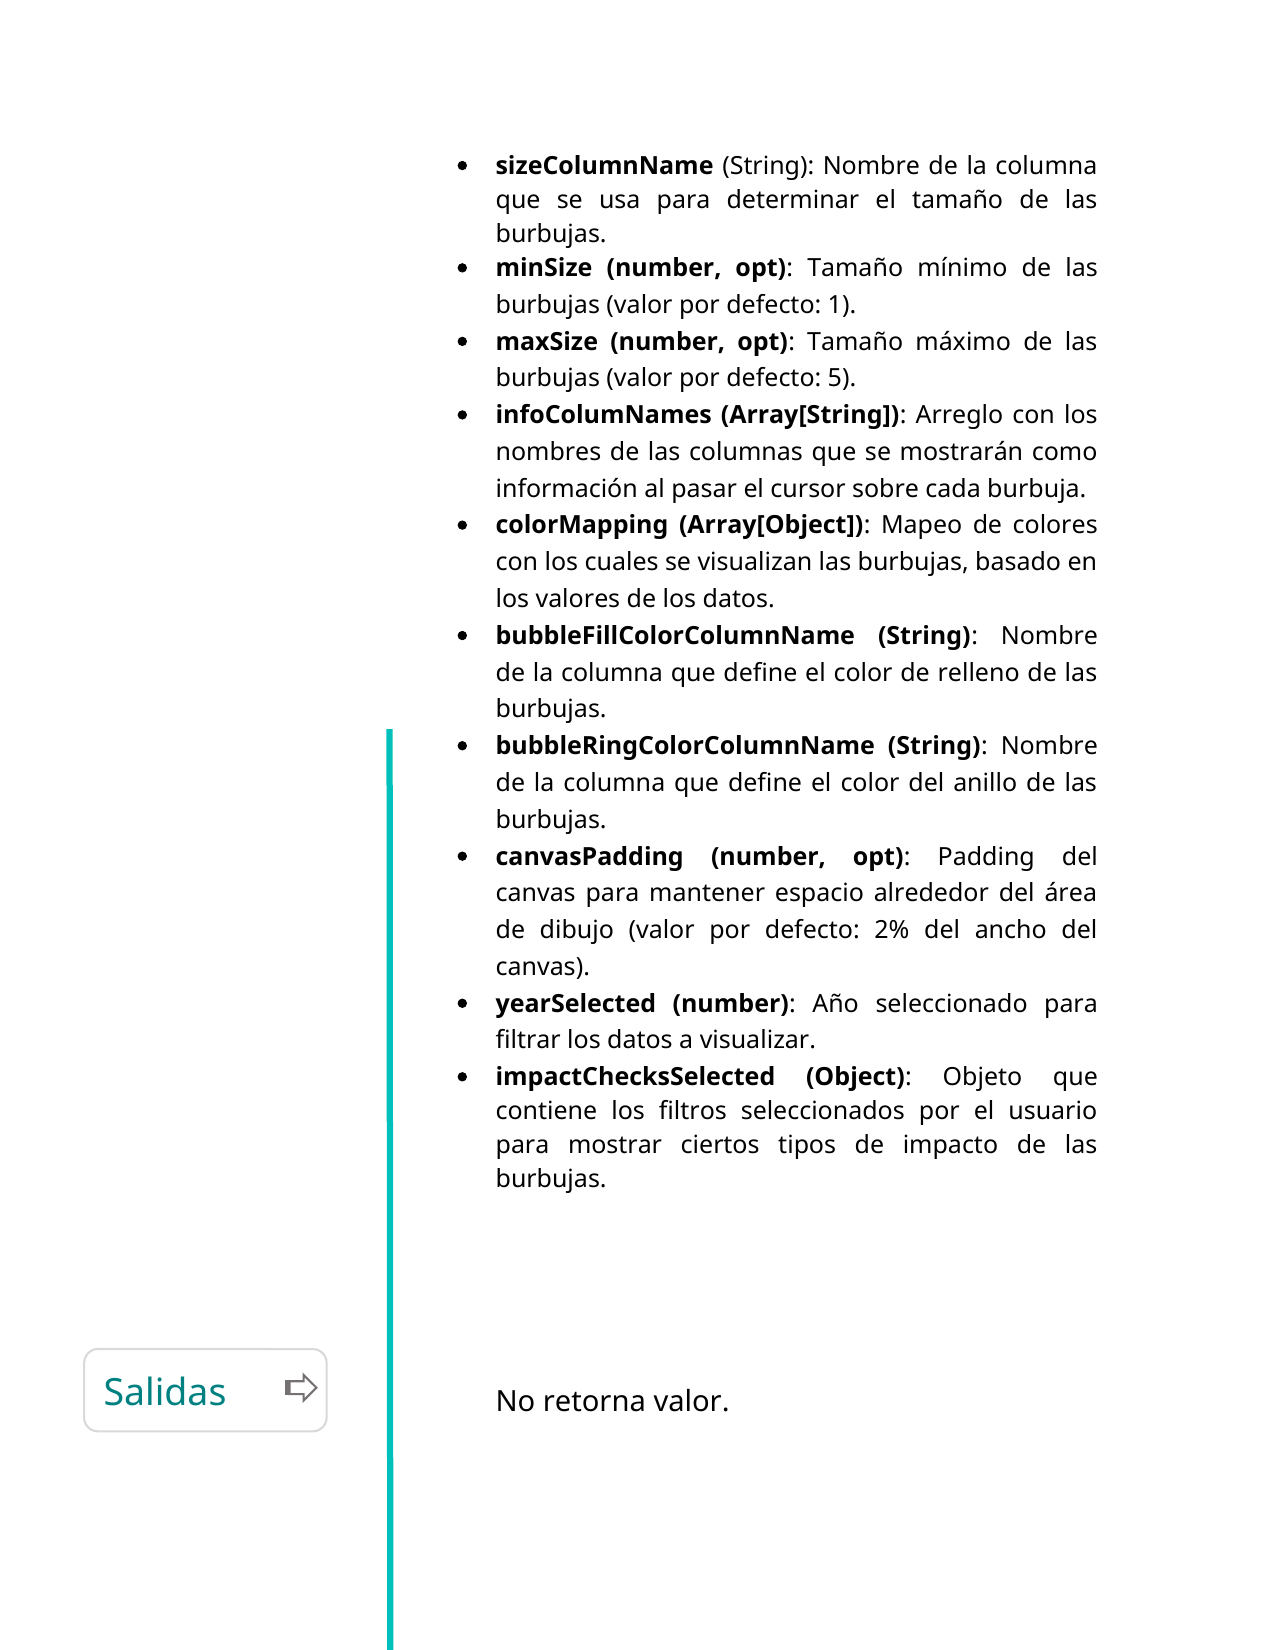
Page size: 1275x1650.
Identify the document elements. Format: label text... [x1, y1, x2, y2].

list impactChecksSelected (Object): Objeto que contiene los filtros seleccionados por el usuario para mostrar ciertos tipos de impacto de las burbujas. [458, 1059, 1098, 1195]
list maxSize (number, opt): Tamaño máximo de las burbujas (valor por defecto: 5). [458, 323, 1098, 394]
list sizeColumnName (String): Nombre de la columna que se usa para determinar el tamaño de las burbujas. [458, 148, 1098, 250]
list minSize (number, opt): Tamaño mínimo de las burbujas (valor por defecto: 1). [458, 250, 1098, 321]
list infoColumNames (Array[String]): Arreglo con los nombres de las columnas que se mostrarán como información al pasar el cursor sobre cada burbuja. [458, 397, 1098, 504]
list bubbleRingColorColumnName (String): Nombre de la columna que define el color del anillo de las burbujas. [458, 728, 1098, 835]
list bubbleFillColorColumnName (String): Nombre de la columna que define el color de relleno de las burbujas. [458, 617, 1098, 725]
list yearSelected (number): Año seleccionado para filtrar los datos a visualizar. [458, 985, 1098, 1056]
list No retorna valor. [495, 1381, 1098, 1420]
list colorMapping (Array[Object]): Mapeo de colores con los cuales se visualizan las burbujas, basado en los valores de los datos. [458, 507, 1098, 615]
list canvasPadding (number, opt): Padding del canvas para mantener espacio alrededor del área de dibujo (valor por defecto: 2% del ancho del canvas). [458, 838, 1098, 982]
